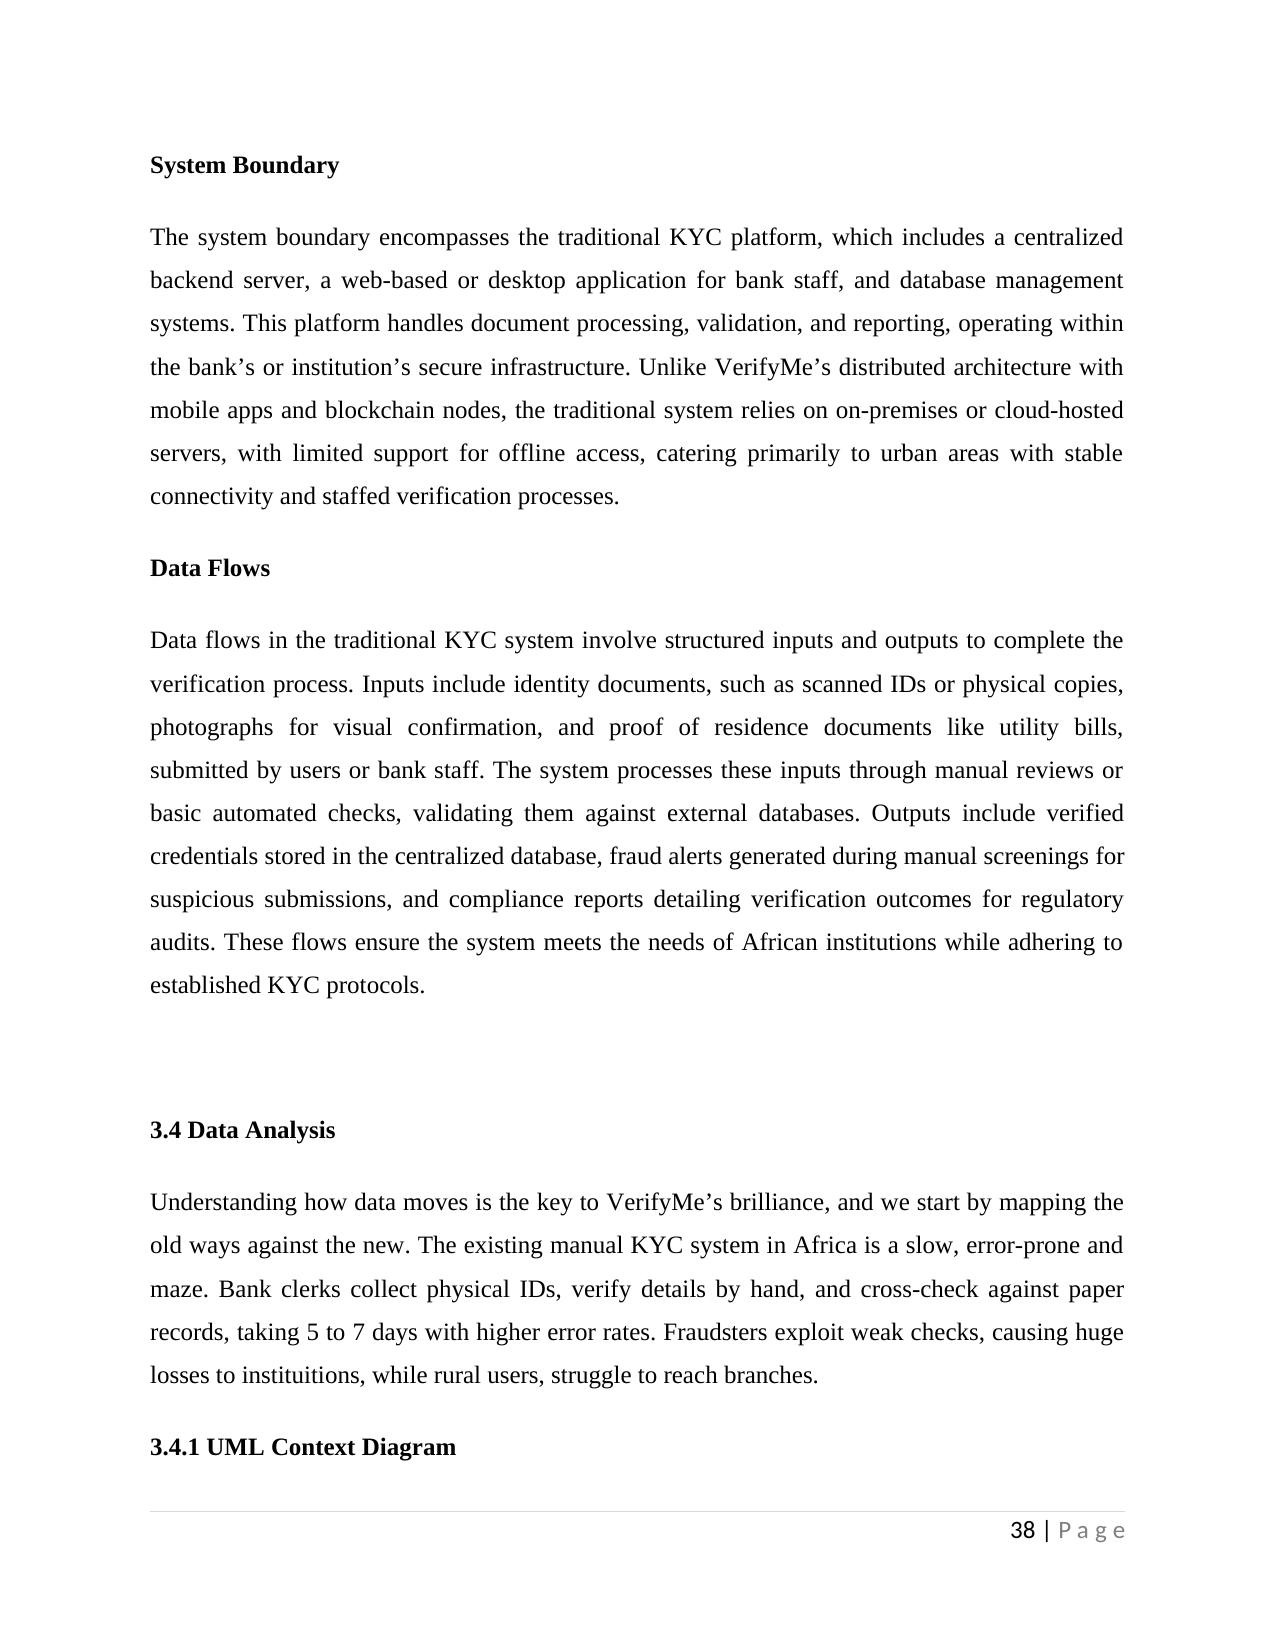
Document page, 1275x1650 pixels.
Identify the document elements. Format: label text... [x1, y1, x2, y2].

text Data flows in the traditional KYC system involve structured inputs and outputs to complete the verification process. Inputs include identity documents, such as scanned IDs or physical copies, photographs for visual confirmation, and proof of residence documents like utility bills, submitted by users or bank staff. The system processes these inputs through manual reviews or basic automated checks, validating them against external databases. Outputs include verified credentials stored in the centralized database, fraud alerts generated during manual screenings for suspicious submissions, and compliance reports detailing verification outcomes for regulatory audits. These flows ensure the system meets the needs of African institutions while adhering to established KYC protocols. [150, 626, 1125, 999]
subtitle 3.4 Data Analysis [150, 1115, 1125, 1144]
subtitle System Boundary [150, 150, 1125, 179]
text The system boundary encompasses the traditional KYC platform, which includes a centralized backend server, a web-based or desktop application for bank staff, and database management systems. This platform handles document processing, validation, and reporting, operating within the bank’s or institution’s secure infrastructure. Unlike VerifyMe’s distributed architecture with mobile apps and blockchain nodes, the traditional system relies on on-premises or cloud-hosted servers, with limited support for offline access, catering primarily to urban areas with stable connectivity and staffed verification processes. [150, 222, 1125, 510]
subtitle Data Flows [150, 553, 1125, 582]
text 3.4.1 UML Context Diagram [150, 1432, 1125, 1461]
text Understanding how data moves is the key to VerifyMe’s brilliance, and we start by mapping the old ways against the new. The existing manual KYC system in Africa is a slow, error-prone and maze. Bank clerks collect physical IDs, verify details by hand, and cross-check against paper records, taking 5 to 7 days with higher error rates. Fraudsters exploit weak checks, causing huge losses to instituitions, while rural users, struggle to reach branches. [150, 1187, 1125, 1389]
